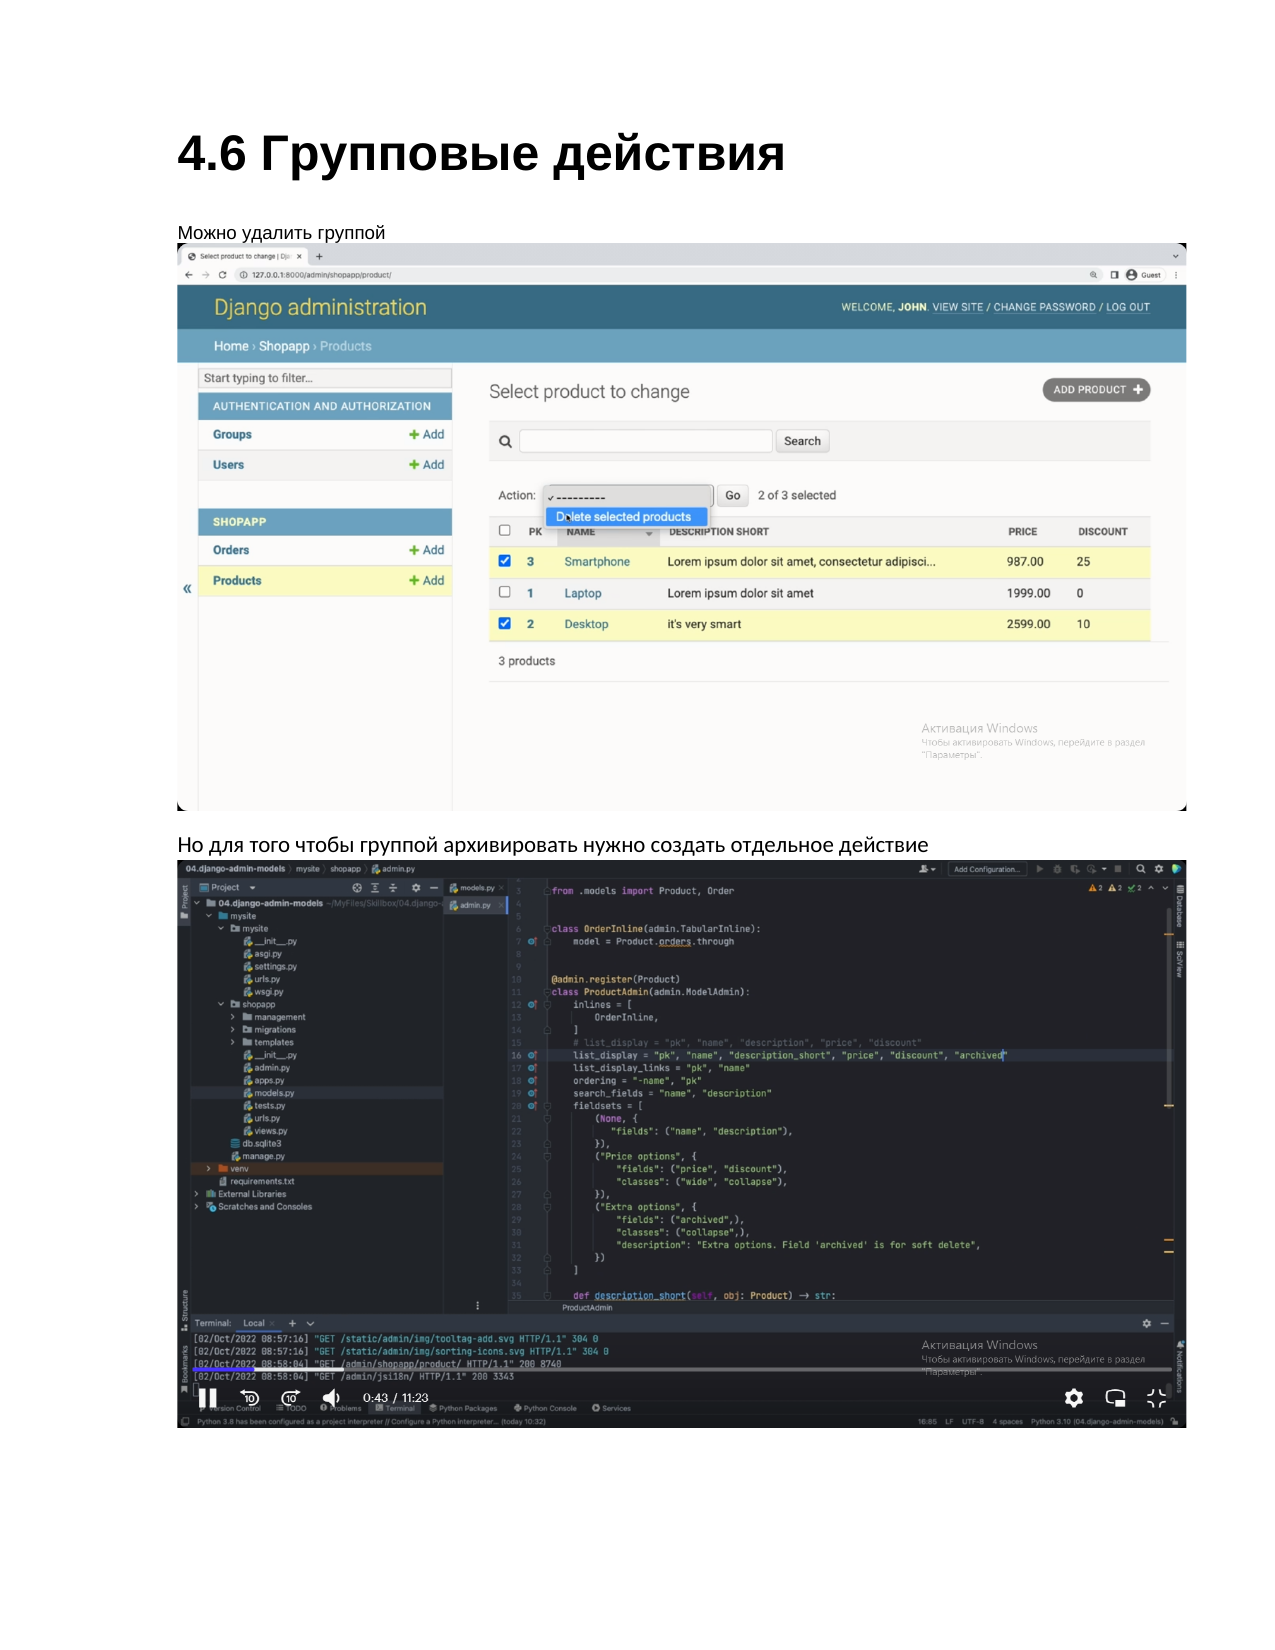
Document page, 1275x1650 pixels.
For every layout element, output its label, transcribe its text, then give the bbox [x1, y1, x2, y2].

picture [177, 860, 1187, 1428]
text 4.6 Групповые действия [177, 118, 1186, 181]
text Но для того чтобы группой архивировать нужно создать отдельное действие [177, 830, 1186, 860]
picture [177, 243, 1187, 811]
text Можно удалить группой [177, 181, 1186, 243]
